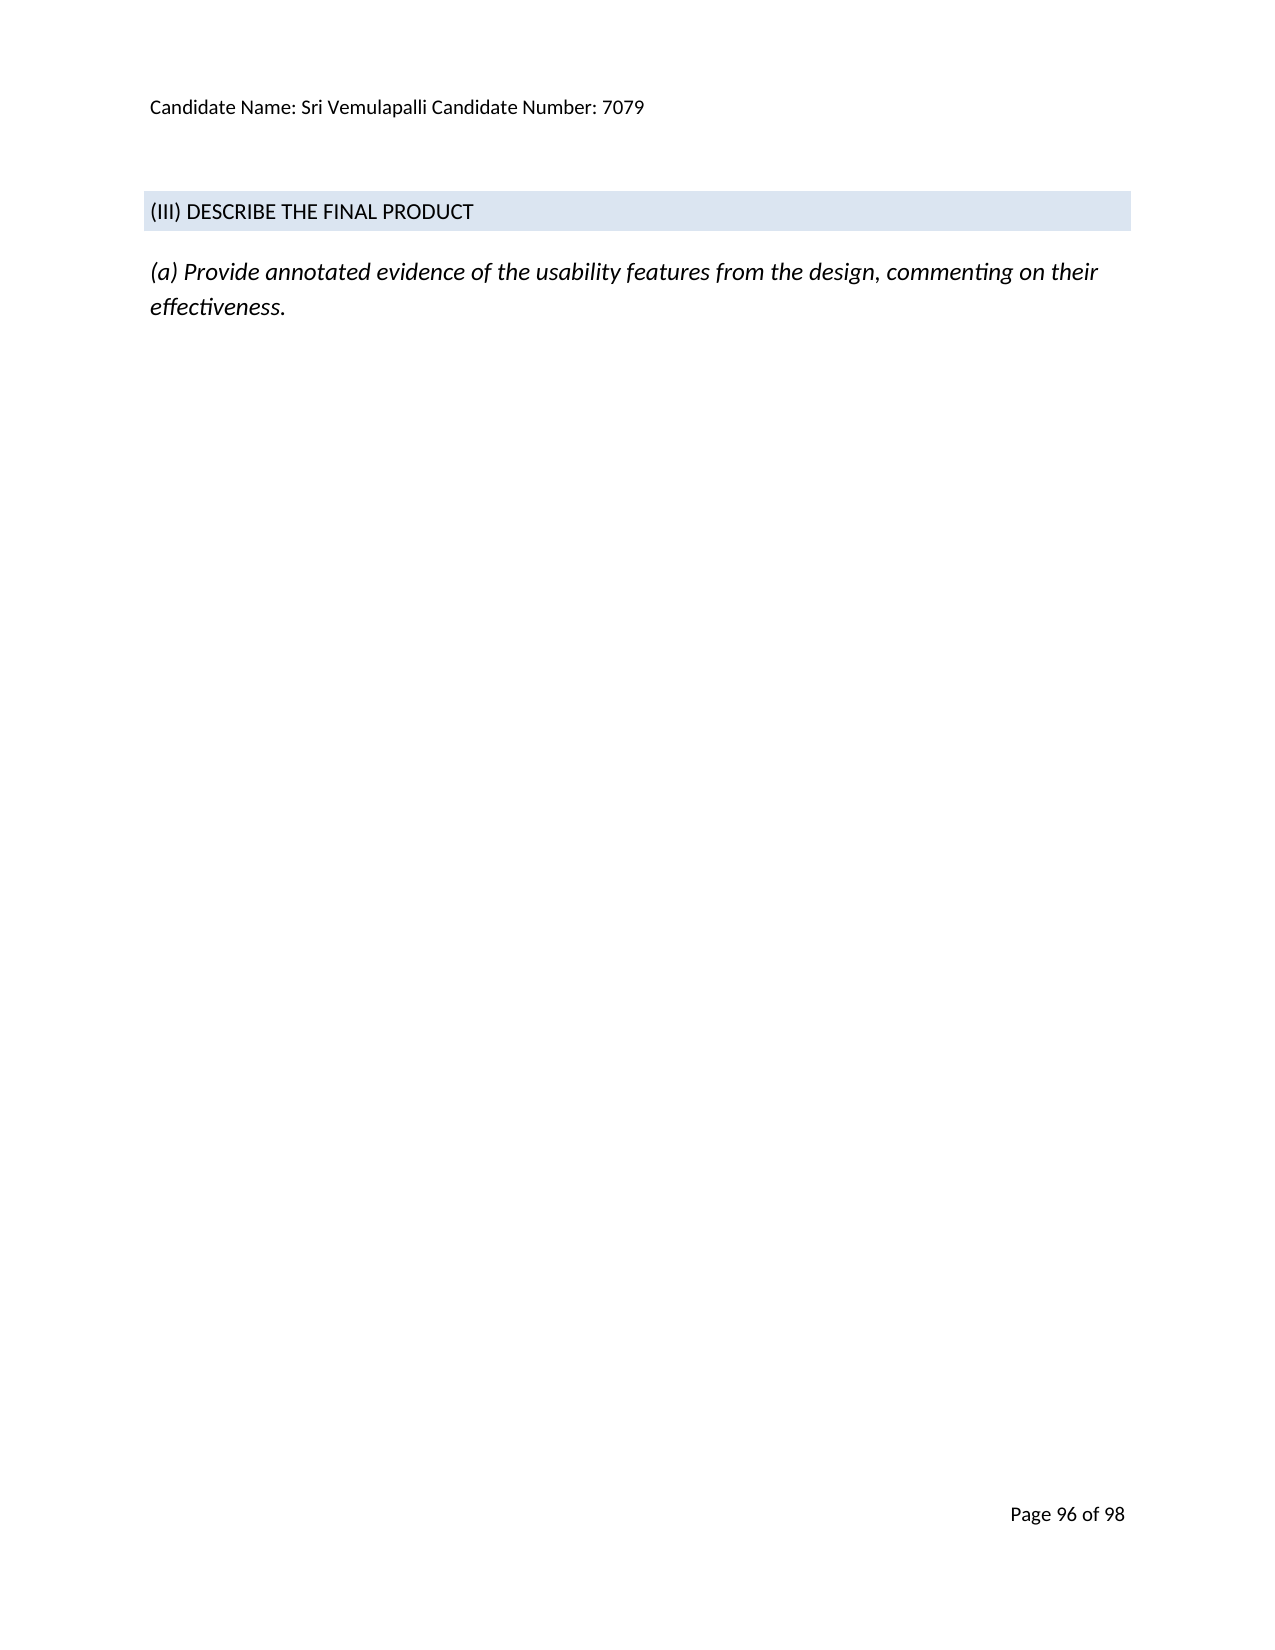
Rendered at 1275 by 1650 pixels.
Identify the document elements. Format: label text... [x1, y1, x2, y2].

text (a) Provide annotated evidence of the usability features from the design, commenting on their effectiveness. [150, 256, 1125, 322]
subtitle (III) DESCRIBE THE FINAL PRODUCT [150, 197, 1125, 225]
